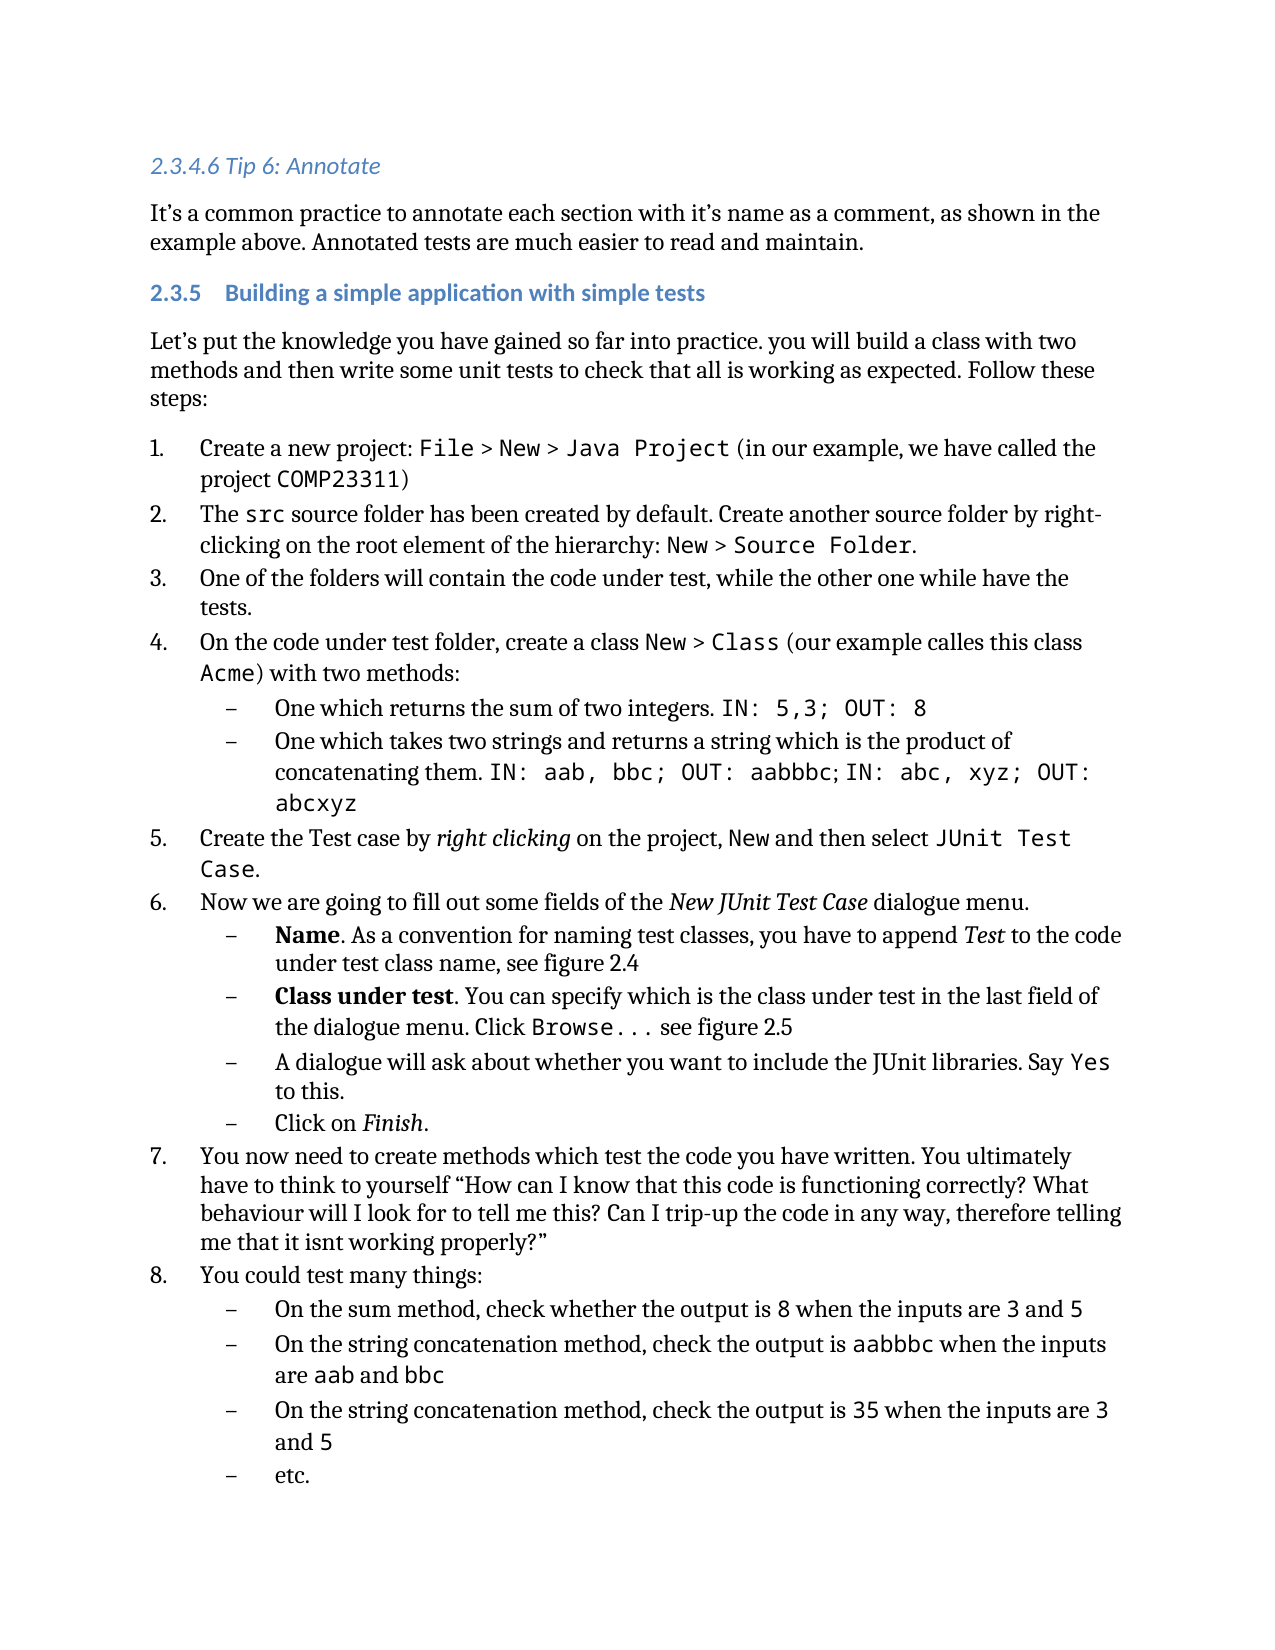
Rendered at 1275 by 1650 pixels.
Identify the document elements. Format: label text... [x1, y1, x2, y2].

subtitle 2.3.5 Building a simple application with simple tests [150, 278, 1125, 308]
list You now need to create methods which test the code you have written. You ultimately have to think to yourself “How can I know that this code is functioning correctly? What behaviour will I look for to tell me this? Can I trip-up the code in any way, therefore telling me that it isnt working properly?” [150, 1142, 1125, 1257]
list On the code under test folder, create a class New > Class (our example calles this class Acme) with two methods: [150, 626, 1125, 688]
list The src source folder has been created by default. Create another source folder by right-clicking on the root element of the hierarchy: New > Source Folder. [150, 498, 1125, 561]
text It’s a common practice to annotate each section with it’s name as a comment, as shown in the example above. Annotated tests are much easier to read and maintain. [150, 199, 1125, 257]
list A dialogue will ask about whether you want to include the JUnit libraries. Say Yes to this. [225, 1046, 1125, 1106]
list One of the folders will contain the code under test, while the other one while have the tests. [150, 564, 1125, 622]
list etc. [225, 1461, 1125, 1489]
list Create a new project: File > New > Java Project (in our example, we have called the project COMP23311) [150, 432, 1125, 494]
text Let’s put the knowledge you have gained so far into practice. you will build a class with two methods and then write some unit tests to check that all is working as expected. Follow these steps: [150, 327, 1125, 413]
list One which takes two strings and returns a string which is the product of concatenating them. IN: aab, bbc; OUT: aabbbc; IN: abc, xyz; OUT: abcxyz [225, 727, 1125, 818]
list Name. As a convention for naming test classes, you have to append Test to the code under test class name, see figure 2.4 [225, 921, 1125, 978]
list Click on Finish. [225, 1109, 1125, 1138]
list You could test many things: [150, 1261, 1125, 1289]
list Create the Test case by right clicking on the project, New and then select JUnit Test Case. [150, 822, 1125, 884]
list One which returns the sum of two integers. IN: 5,3; OUT: 8 [225, 692, 1125, 723]
list On the string concatenation method, check the output is aabbbc when the inputs are aab and bbc [225, 1328, 1125, 1391]
list Now we are going to fill out some fields of the New JUnit Test Case dialogue menu. [150, 888, 1125, 917]
list On the string concatenation method, check the output is 35 when the inputs are 3 and 5 [225, 1394, 1125, 1457]
list Class under test. You can specify which is the class under test in the last field of the dialogue menu. Click Browse... see figure 2.5 [225, 982, 1125, 1042]
subtitle 2.3.4.6 Tip 6: Annotate [150, 150, 1125, 181]
list On the sum method, check whether the output is 8 when the inputs are 3 and 5 [225, 1293, 1125, 1324]
